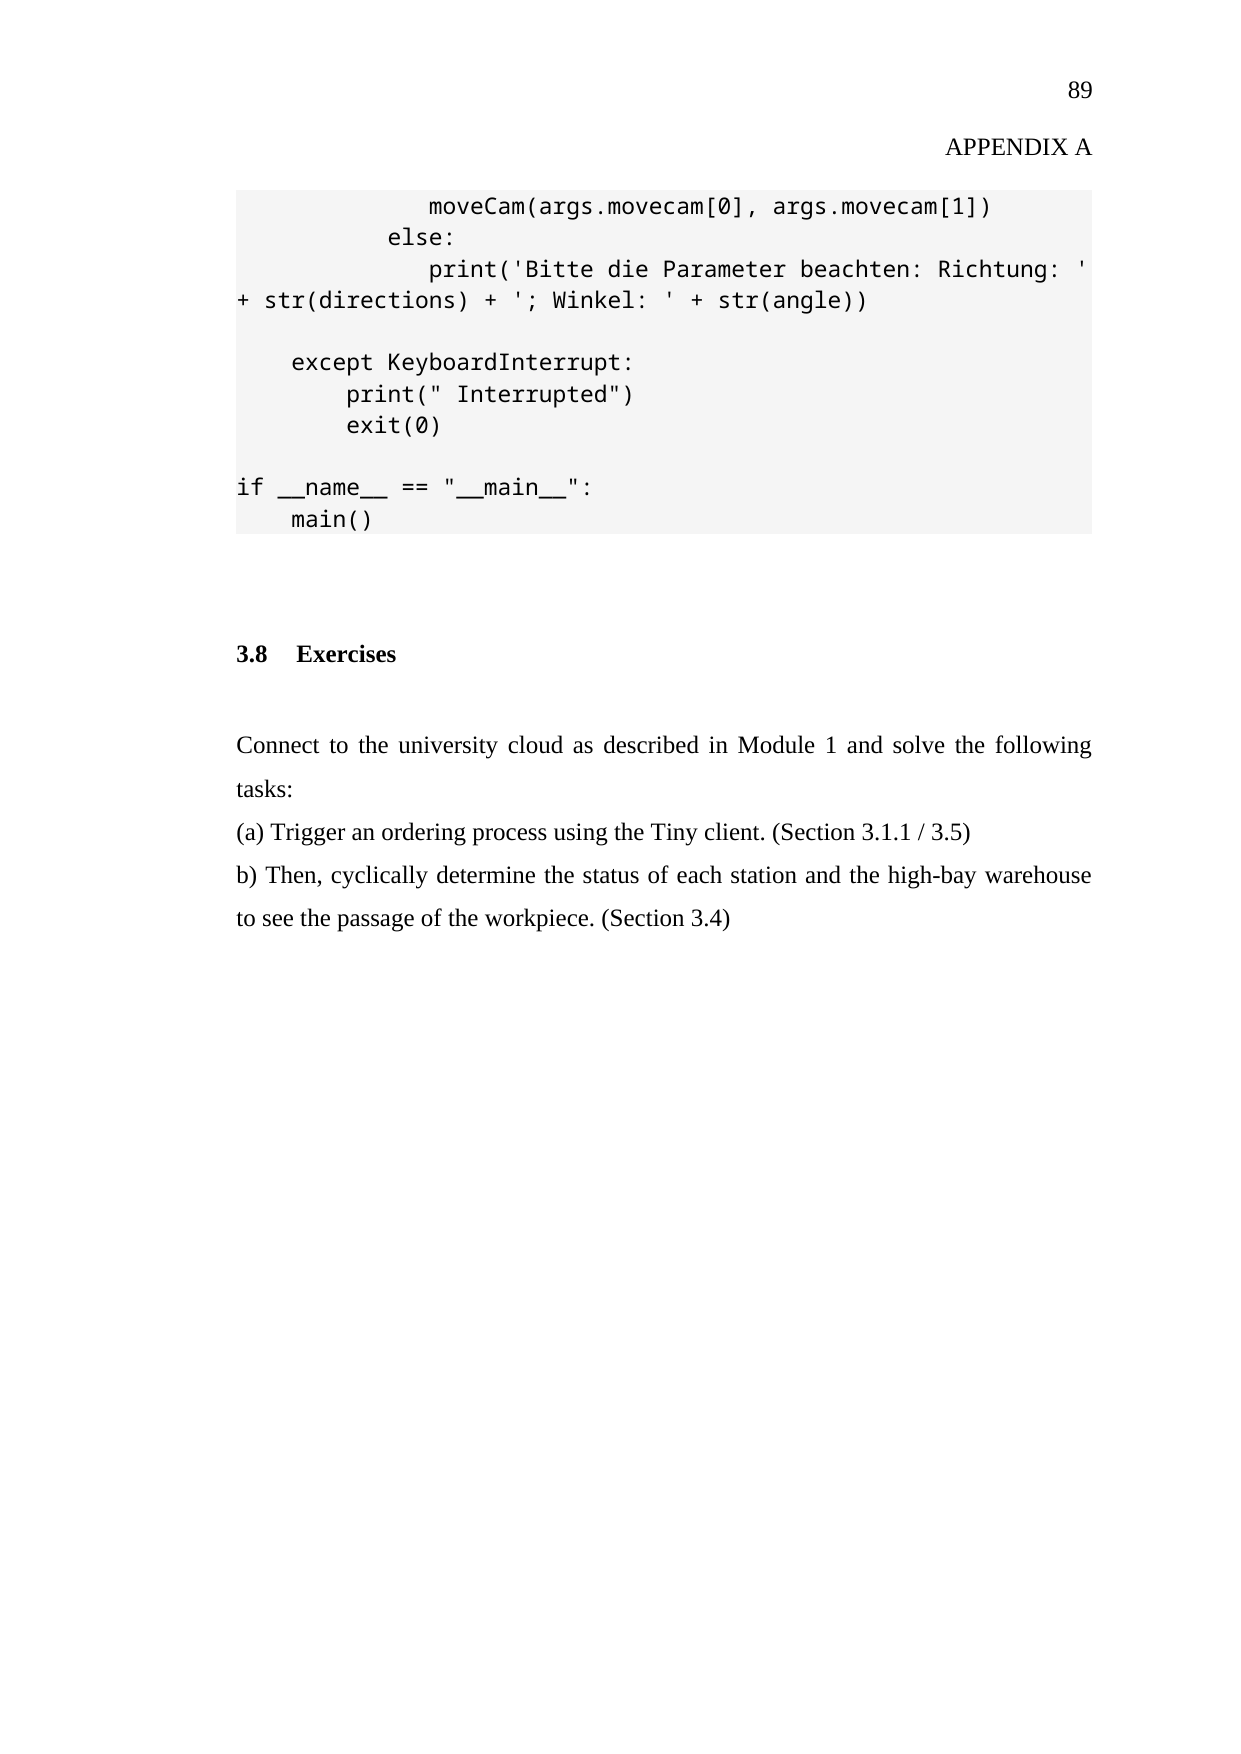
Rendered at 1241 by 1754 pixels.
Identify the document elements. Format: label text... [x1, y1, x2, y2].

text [236, 190, 1092, 534]
subtitle Exercises [236, 639, 1092, 668]
text b) Then, cyclically determine the status of each station and the high-bay warehouse to see the passage of the workpiece. (Section 3.4) [236, 860, 1092, 932]
text Connect to the university cloud as described in Module 1 and solve the following tasks: [236, 731, 1092, 802]
text (a) Trigger an ordering process using the Tiny client. (Section 3.1.1 / 3.5) [236, 817, 1092, 846]
